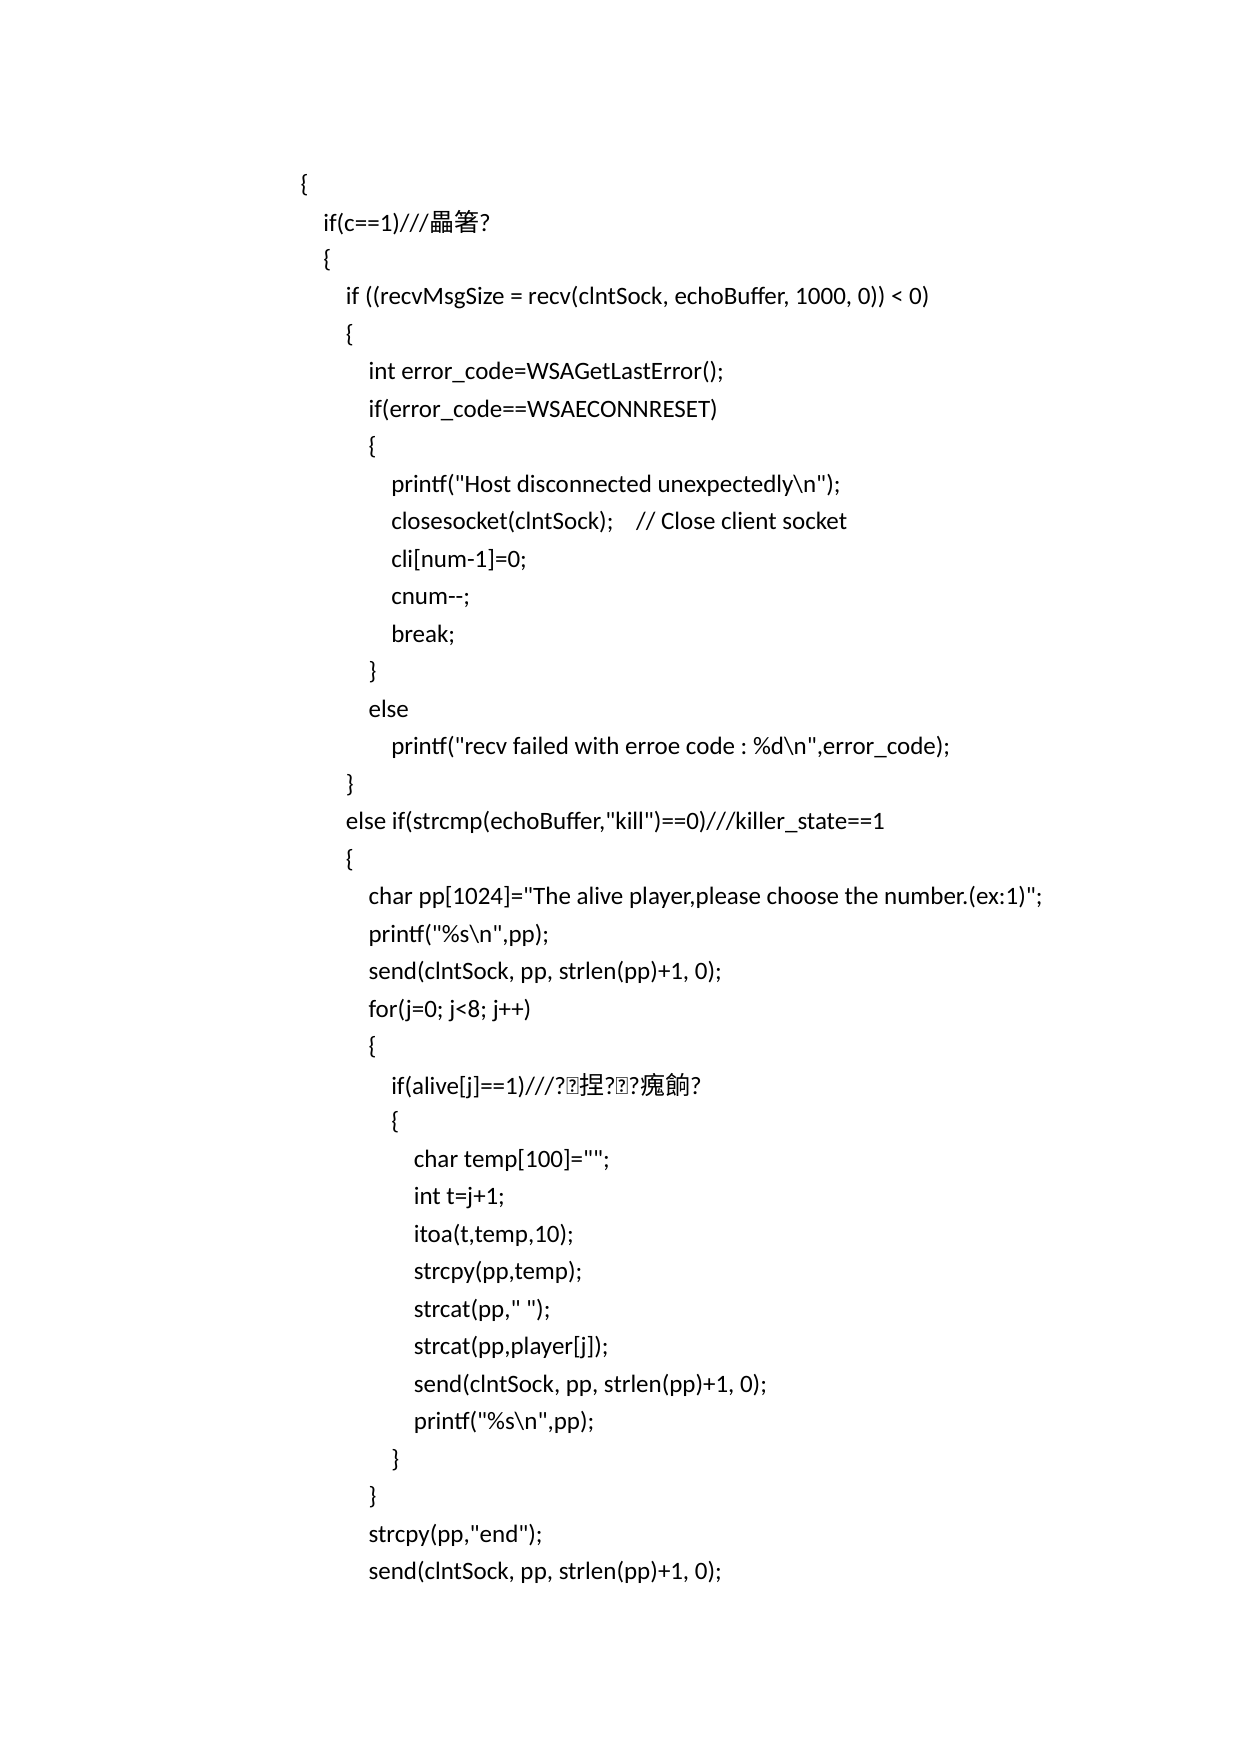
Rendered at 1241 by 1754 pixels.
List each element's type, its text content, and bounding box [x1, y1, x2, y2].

text char pp[1024]="The alive player,please choose the number.(ex:1)"; [187, 877, 1053, 914]
text } [187, 1477, 1053, 1514]
text break; [187, 614, 1053, 652]
text if ((recvMsgSize = recv(clntSock, echoBuffer, 1000, 0)) < 0) [187, 277, 1053, 314]
text char temp[100]=""; [187, 1139, 1053, 1177]
text strcat(pp,player[j]); [187, 1327, 1053, 1364]
text closesocket(clntSock); // Close client socket [187, 502, 1053, 539]
text strcat(pp," "); [187, 1289, 1053, 1327]
text } [187, 1439, 1053, 1477]
text if(c==1)///畾箸? [187, 202, 1053, 239]
text { [187, 164, 1053, 202]
text strcpy(pp,"end"); [187, 1514, 1053, 1552]
text printf("%s\n",pp); [187, 1402, 1053, 1439]
text else [187, 689, 1053, 727]
text else if(strcmp(echoBuffer,"kill")==0)///killer_state==1 [187, 802, 1053, 839]
text send(clntSock, pp, strlen(pp)+1, 0); [187, 1364, 1053, 1402]
text { [187, 239, 1053, 277]
text } [187, 764, 1053, 802]
text { [187, 1102, 1053, 1139]
text int error_code=WSAGetLastError(); [187, 352, 1053, 389]
text itoa(t,temp,10); [187, 1214, 1053, 1252]
text { [187, 427, 1053, 464]
text cnum--; [187, 577, 1053, 614]
text { [187, 1027, 1053, 1064]
text send(clntSock, pp, strlen(pp)+1, 0); [187, 952, 1053, 989]
text cli[num-1]=0; [187, 539, 1053, 577]
text if(error_code==WSAECONNRESET) [187, 389, 1053, 427]
text printf("%s\n",pp); [187, 914, 1053, 952]
text strcpy(pp,temp); [187, 1252, 1053, 1289]
text int t=j+1; [187, 1177, 1053, 1214]
text } [187, 652, 1053, 689]
text for(j=0; j<8; j++) [187, 989, 1053, 1027]
text printf("recv failed with erroe code : %d\n",error_code); [187, 727, 1053, 764]
text { [187, 314, 1053, 352]
text printf("Host disconnected unexpectedly\n"); [187, 464, 1053, 502]
text if(alive[j]==1)///?捏??瘣餉? [187, 1064, 1053, 1102]
text { [187, 839, 1053, 877]
text send(clntSock, pp, strlen(pp)+1, 0); [187, 1552, 1053, 1589]
